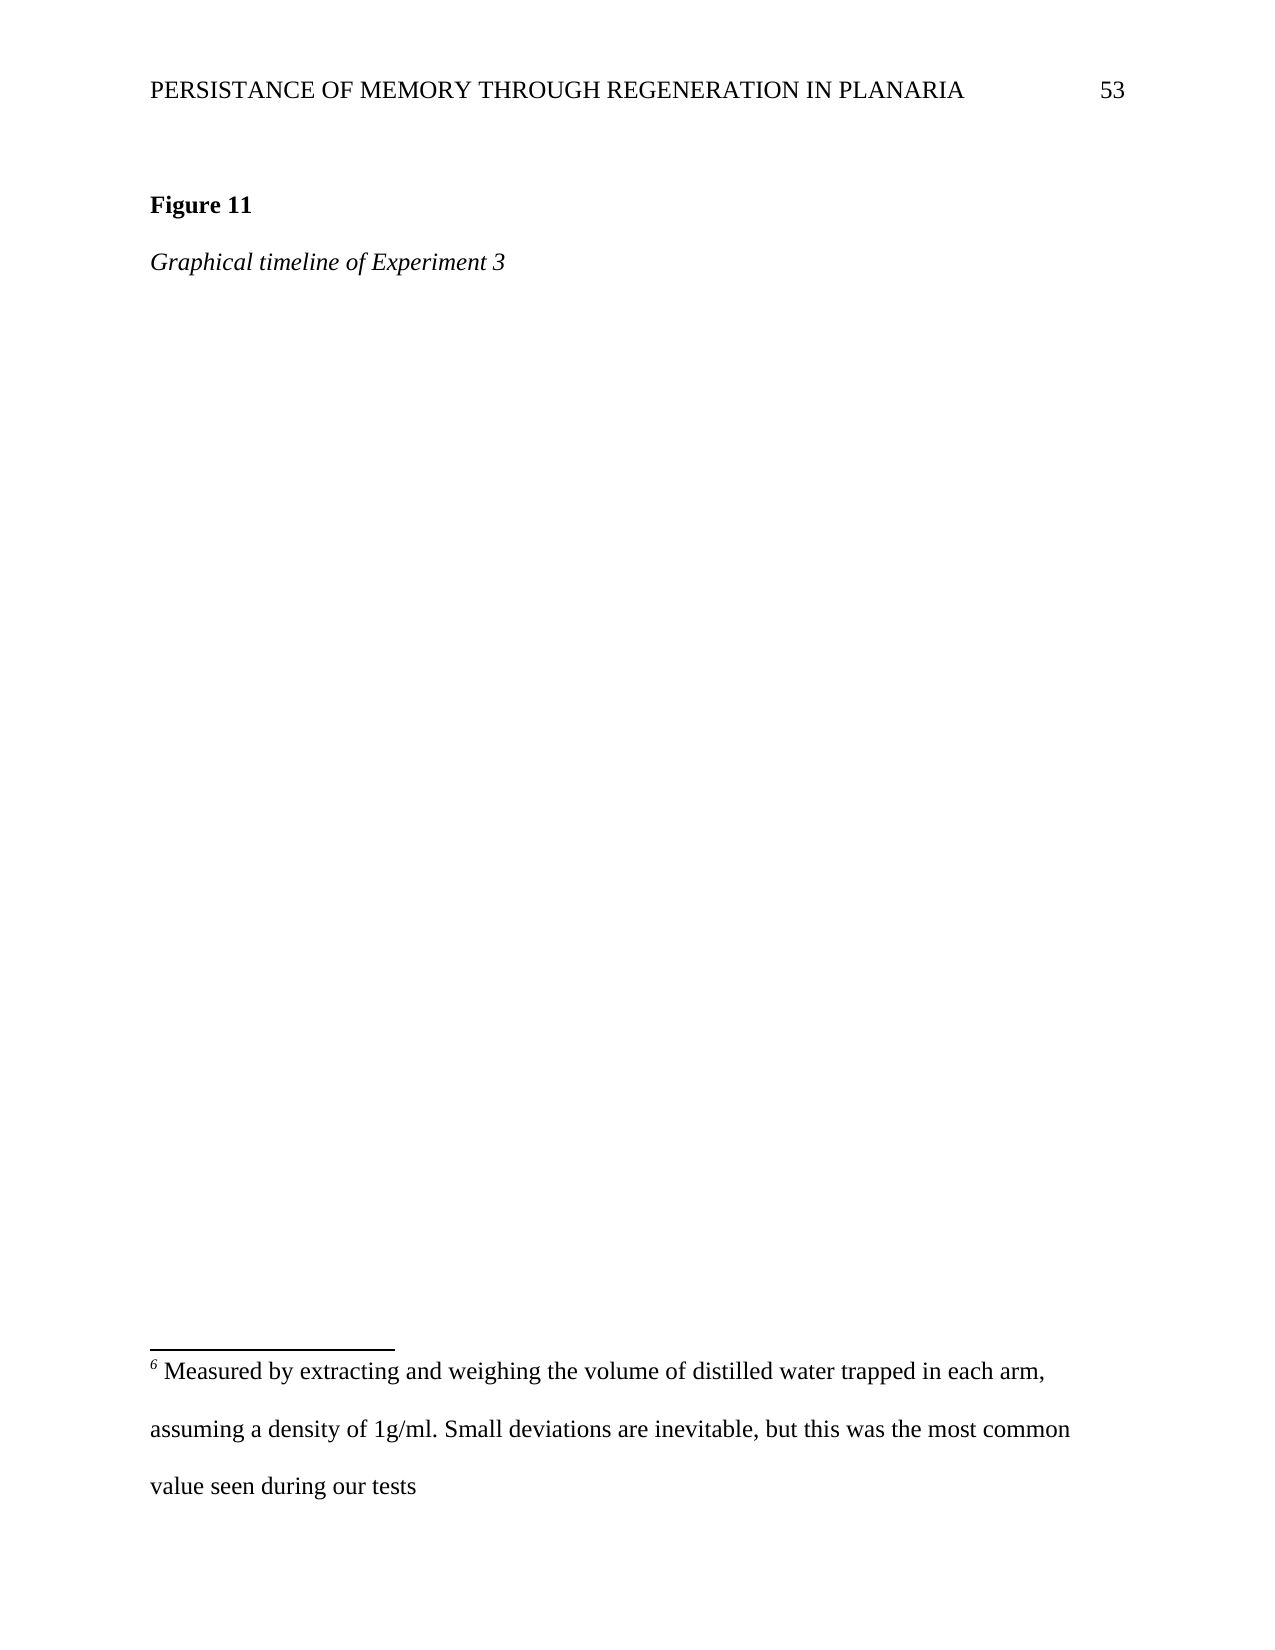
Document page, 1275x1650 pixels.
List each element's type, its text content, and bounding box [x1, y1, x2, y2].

text Graphical timeline of Experiment 3 [150, 247, 1125, 276]
title Figure 11 [150, 190, 1125, 219]
